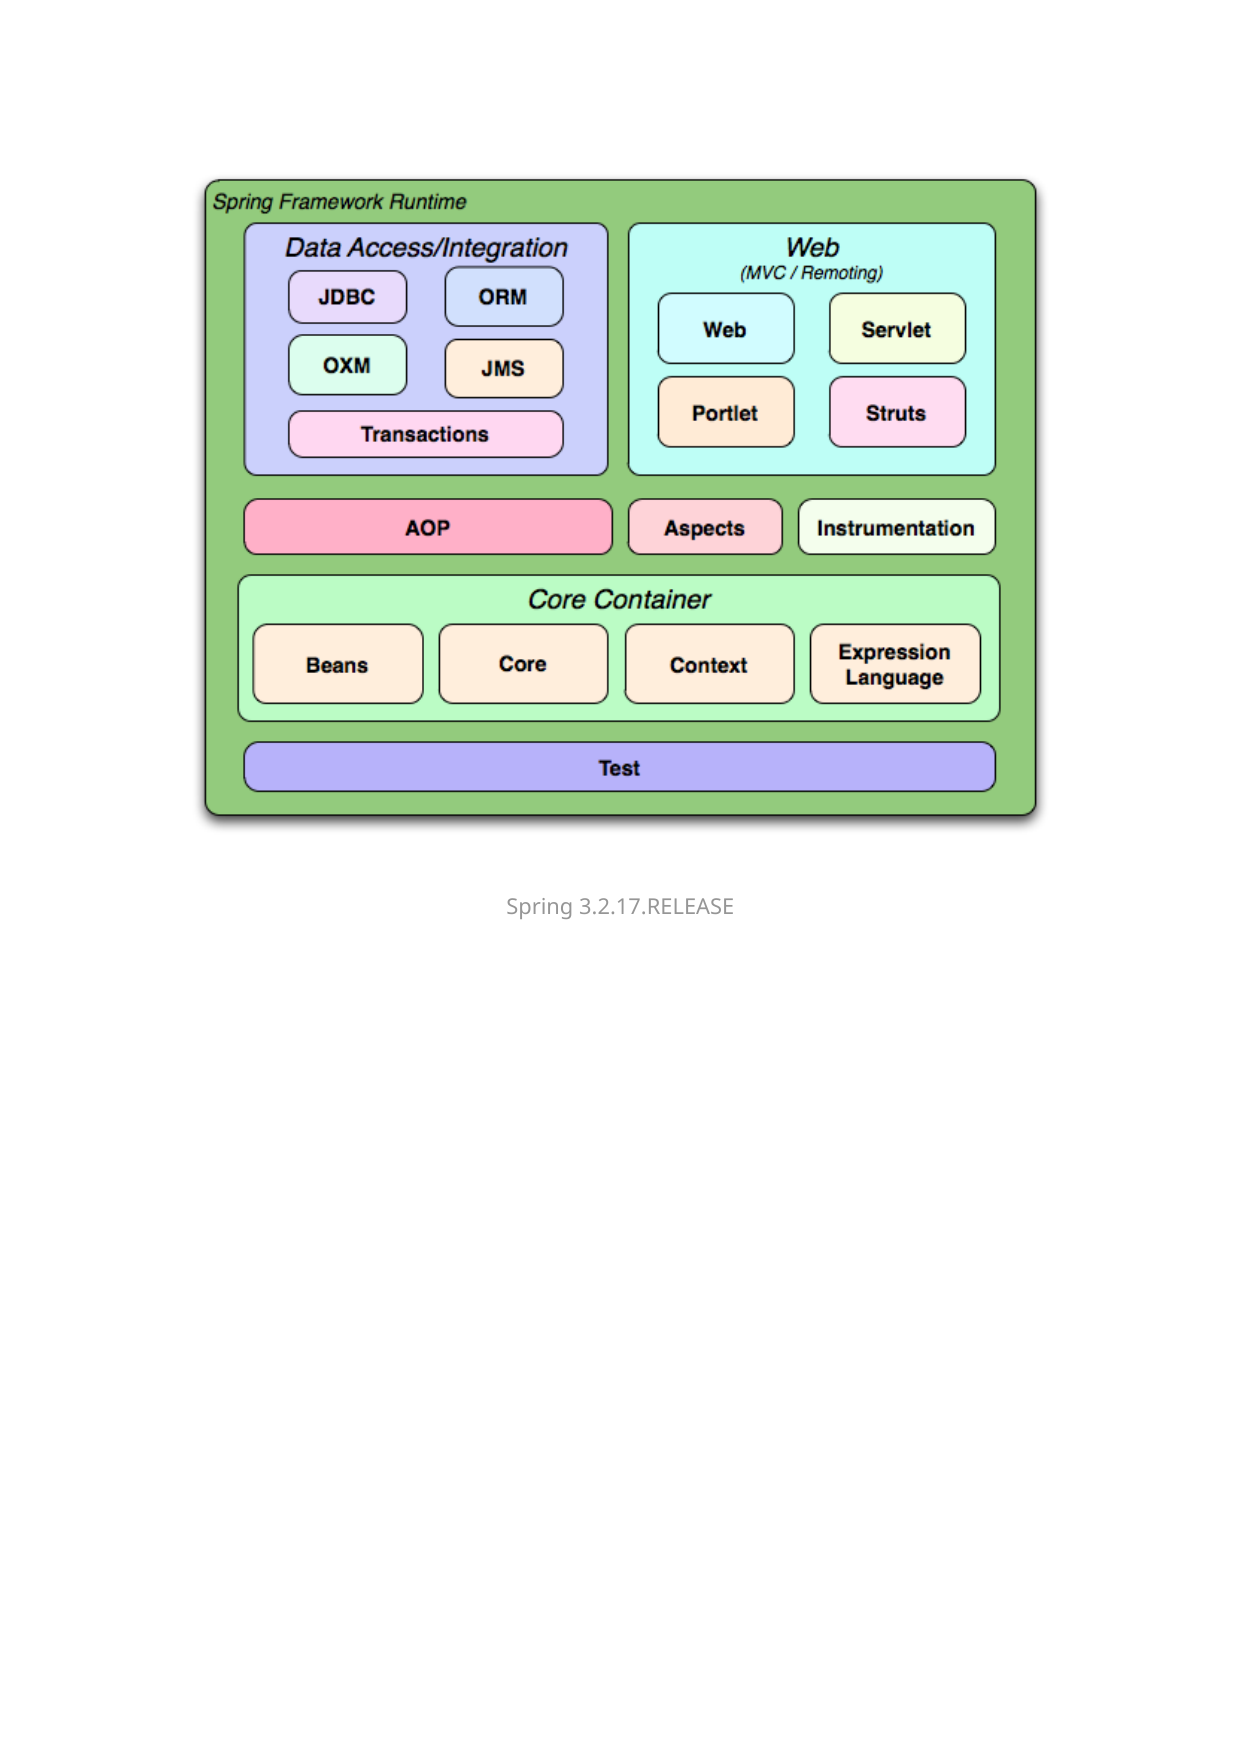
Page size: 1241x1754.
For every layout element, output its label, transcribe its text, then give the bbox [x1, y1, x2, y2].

picture [187, 170, 1053, 837]
text Spring 3.2.17.RELEASE [187, 889, 1053, 923]
